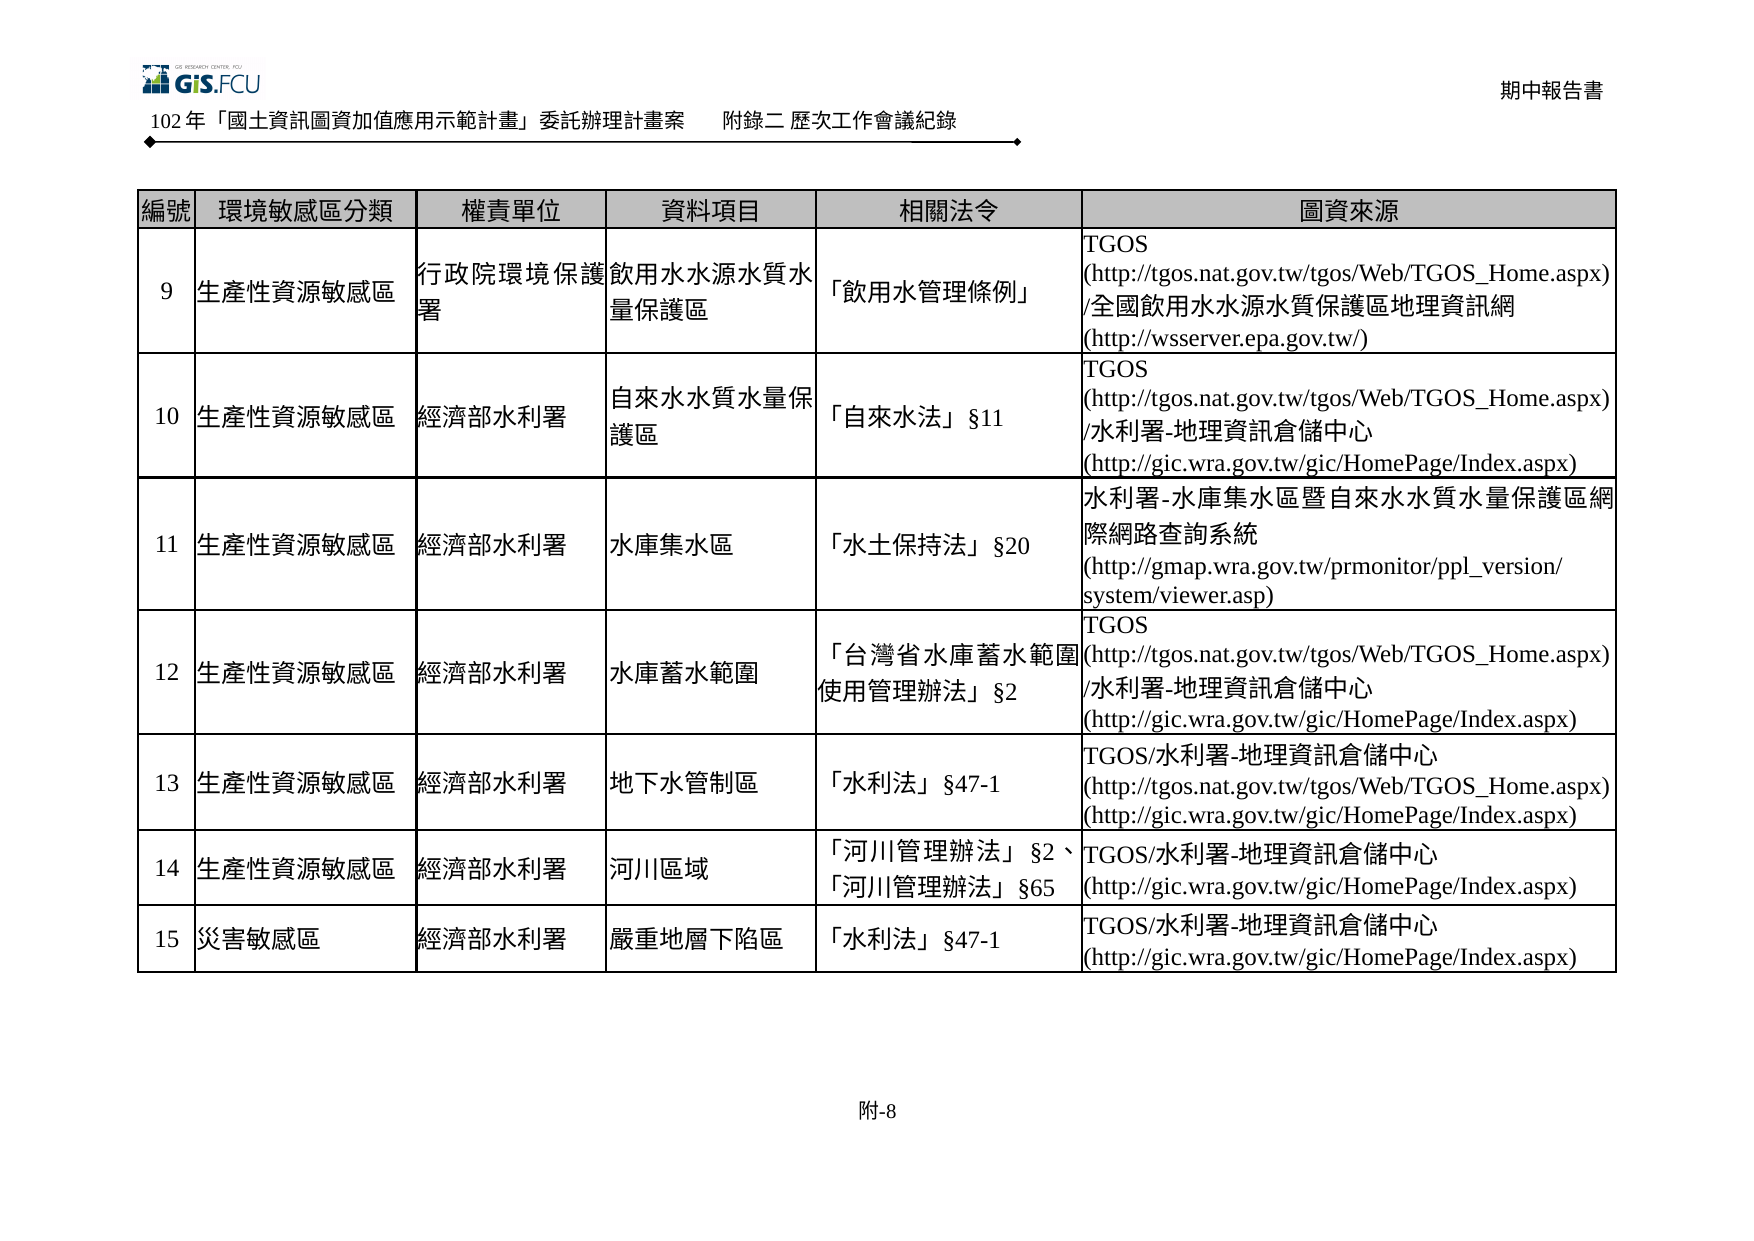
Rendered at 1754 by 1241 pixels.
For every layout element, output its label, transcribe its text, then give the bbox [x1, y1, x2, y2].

table_header 資料項目 [607, 191, 815, 227]
table_cell 經濟部水利署 [418, 831, 605, 903]
table_cell 生產性資源敏感區 [196, 354, 415, 476]
table_cell 生產性資源敏感區 [196, 229, 415, 352]
table_cell 經濟部水利署 [418, 735, 605, 829]
table_cell 「自來水法」§11 [817, 354, 1081, 476]
table_cell TGOS/水利署-地理資訊倉儲中心 (http://tgos.nat.gov.tw/tgos/Web/TGOS_Home.aspx) (http://gic.wra.gov.tw/gic/HomePage/Index.aspx) [1083, 735, 1615, 829]
table_cell 「水利法」§47-1 [817, 906, 1081, 971]
table_cell TGOS (http://tgos.nat.gov.tw/tgos/Web/TGOS_Home.aspx) /全國飲用水水源水質保護區地理資訊網 (http://wsserver.epa.gov.tw/) [1083, 229, 1615, 352]
table_header 權責單位 [418, 191, 605, 227]
table_cell 嚴重地層下陷區 [607, 906, 815, 971]
table_cell 生產性資源敏感區 [196, 479, 415, 608]
table_cell 水利署-水庫集水區暨自來水水質水量保護區網際網路查詢系統 (http://gmap.wra.gov.tw/prmonitor/ppl_version/system/viewer.asp) [1083, 479, 1615, 608]
table_cell TGOS (http://tgos.nat.gov.tw/tgos/Web/TGOS_Home.aspx) /水利署-地理資訊倉儲中心 (http://gic.wra.gov.tw/gic/HomePage/Index.aspx) [1083, 611, 1615, 733]
table_cell 經濟部水利署 [418, 611, 605, 733]
table_cell 「水土保持法」§20 [817, 479, 1081, 608]
table_cell 「水利法」§47-1 [817, 735, 1081, 829]
table_header 相關法令 [817, 191, 1081, 227]
table_cell 水庫蓄水範圍 [607, 611, 815, 733]
table_cell 「台灣省水庫蓄水範圍使用管理辦法」§2 [817, 611, 1081, 733]
table_cell 行政院環境保護署 [418, 229, 605, 352]
table_cell TGOS/水利署-地理資訊倉儲中心 (http://gic.wra.gov.tw/gic/HomePage/Index.aspx) [1083, 831, 1615, 903]
picture [129, 57, 266, 100]
table_cell 生產性資源敏感區 [196, 611, 415, 733]
table_cell 「河川管理辦法」§2、「河川管理辦法」§65 [817, 831, 1081, 903]
table_cell 14 [139, 831, 194, 903]
table_cell 生產性資源敏感區 [196, 735, 415, 829]
table_cell 自來水水質水量保護區 [607, 354, 815, 476]
table_header 編號 [139, 191, 194, 227]
table_cell 生產性資源敏感區 [196, 831, 415, 903]
table_header 圖資來源 [1083, 191, 1615, 227]
table_cell 河川區域 [607, 831, 815, 903]
table_cell 災害敏感區 [196, 906, 415, 971]
table_cell 13 [139, 735, 194, 829]
table_cell 地下水管制區 [607, 735, 815, 829]
table_cell 9 [139, 229, 194, 352]
table_cell 飲用水水源水質水量保護區 [607, 229, 815, 352]
table_cell 水庫集水區 [607, 479, 815, 608]
table_cell 15 [139, 906, 194, 971]
table_cell 經濟部水利署 [418, 479, 605, 608]
table_cell TGOS/水利署-地理資訊倉儲中心 (http://gic.wra.gov.tw/gic/HomePage/Index.aspx) [1083, 906, 1615, 971]
table_cell 經濟部水利署 [418, 906, 605, 971]
table_cell 「飲用水管理條例」 [817, 229, 1081, 352]
table_cell 12 [139, 611, 194, 733]
table_header 環境敏感區分類 [196, 191, 415, 227]
table_cell TGOS (http://tgos.nat.gov.tw/tgos/Web/TGOS_Home.aspx) /水利署-地理資訊倉儲中心 (http://gic.wra.gov.tw/gic/HomePage/Index.aspx) [1083, 354, 1615, 476]
table_cell 11 [139, 479, 194, 608]
table_cell 10 [139, 354, 194, 476]
table_cell 經濟部水利署 [418, 354, 605, 476]
